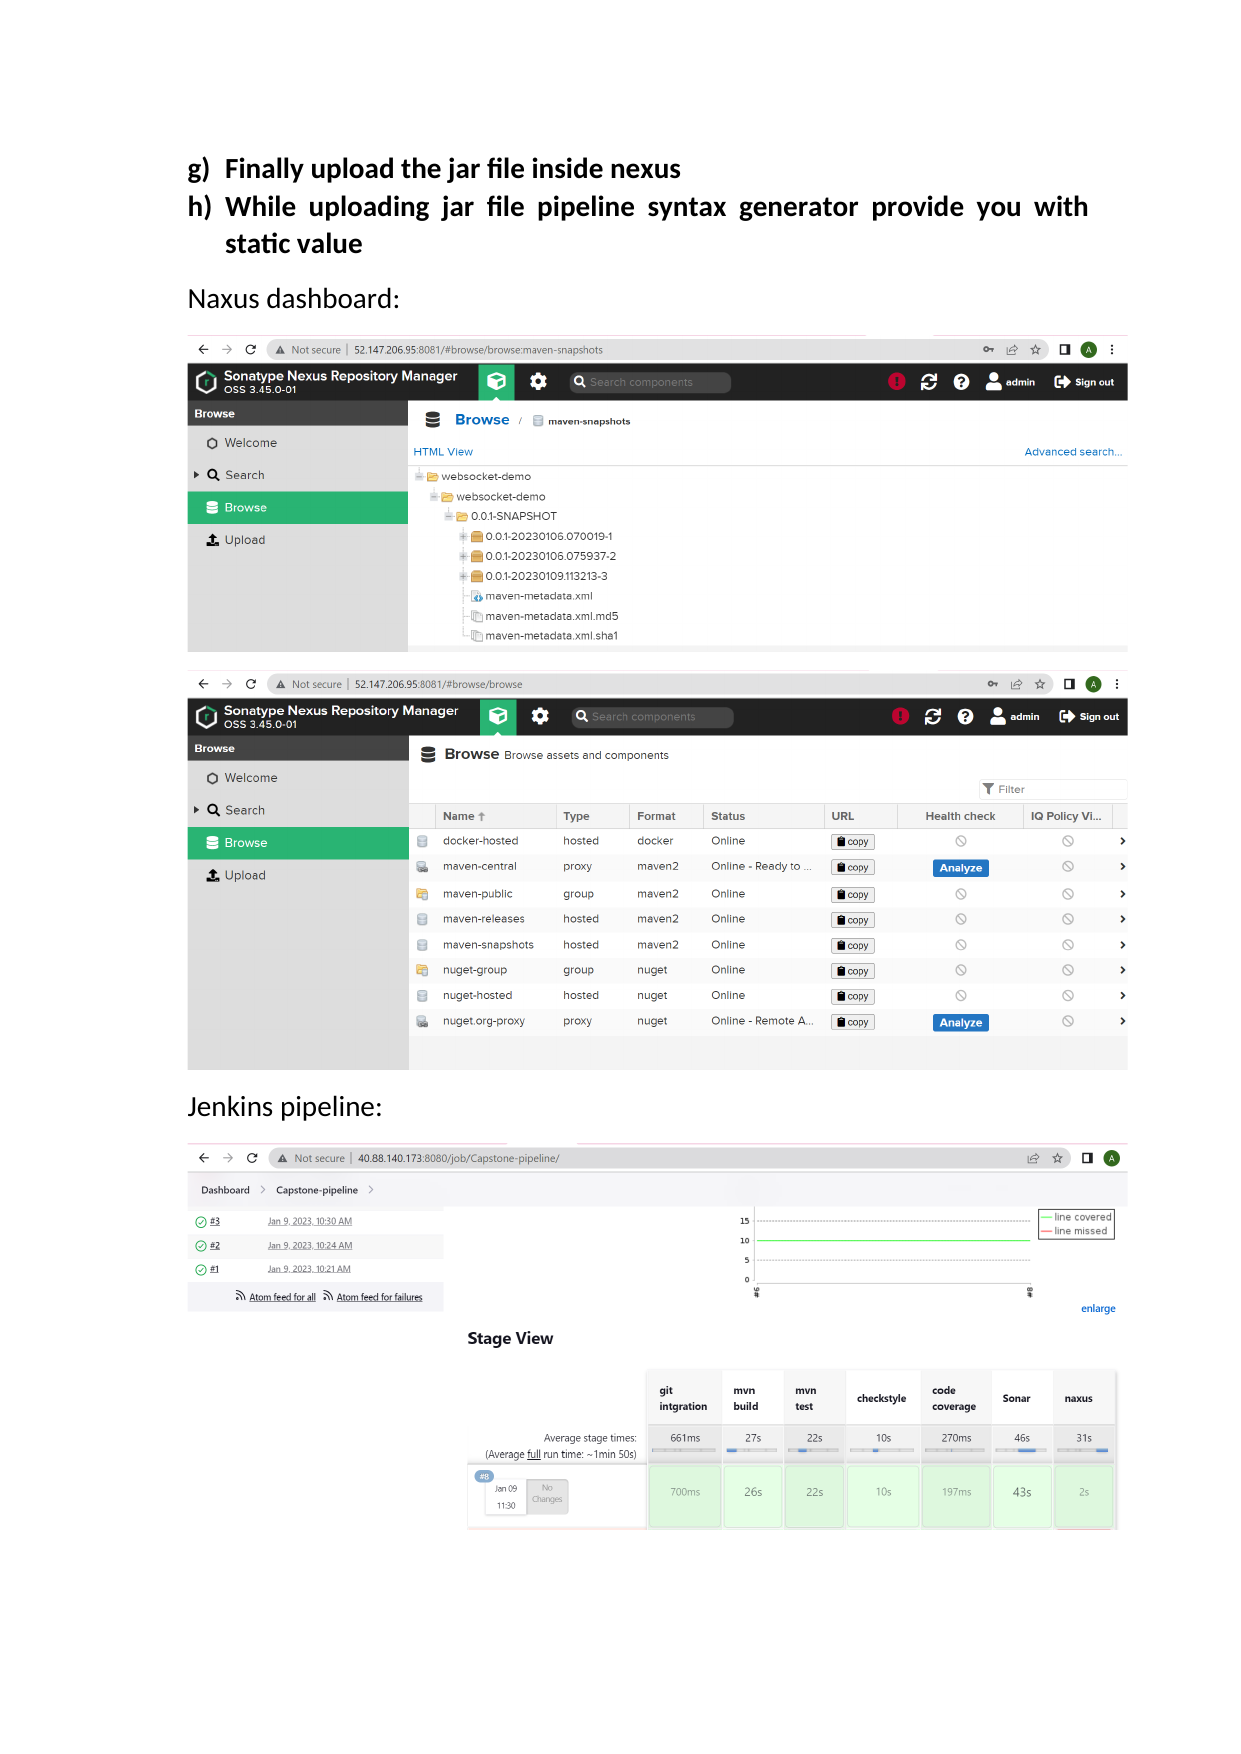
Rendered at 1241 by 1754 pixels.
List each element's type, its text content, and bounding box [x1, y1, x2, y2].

picture [187, 1143, 1128, 1530]
list Finally upload the jar file inside nexus [187, 150, 1090, 186]
picture [187, 670, 1128, 1070]
picture [187, 335, 1128, 652]
text Jenkins pipeline: [187, 1088, 1090, 1124]
list While uploading jar file pipeline syntax generator provide you with static value [187, 188, 1090, 261]
text Naxus dashboard: [187, 280, 1090, 315]
